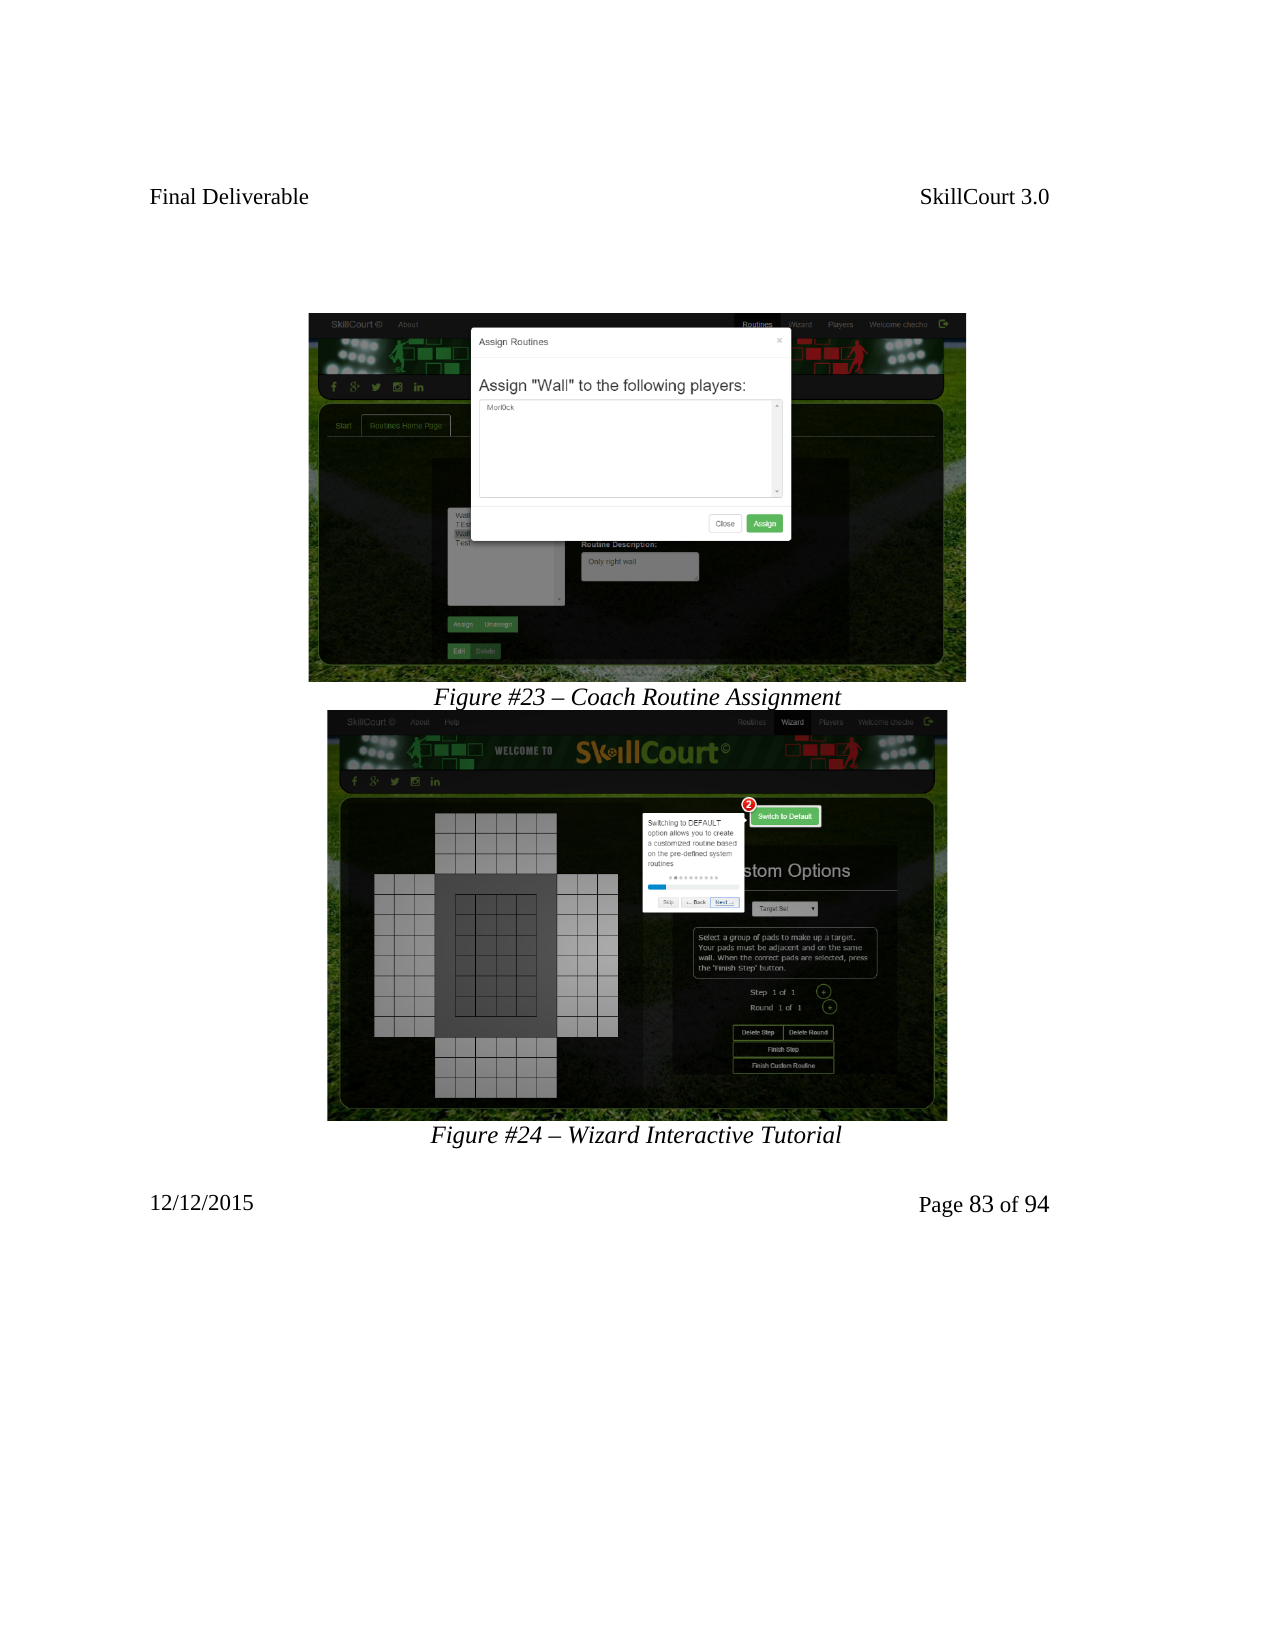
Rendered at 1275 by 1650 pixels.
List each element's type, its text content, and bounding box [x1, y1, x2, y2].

picture [308, 313, 967, 682]
text Figure #24 – Wizard Interactive Tutorial [150, 1121, 1125, 1149]
picture [327, 710, 948, 1121]
text Figure #23 – Coach Routine Assignment [150, 682, 1125, 711]
